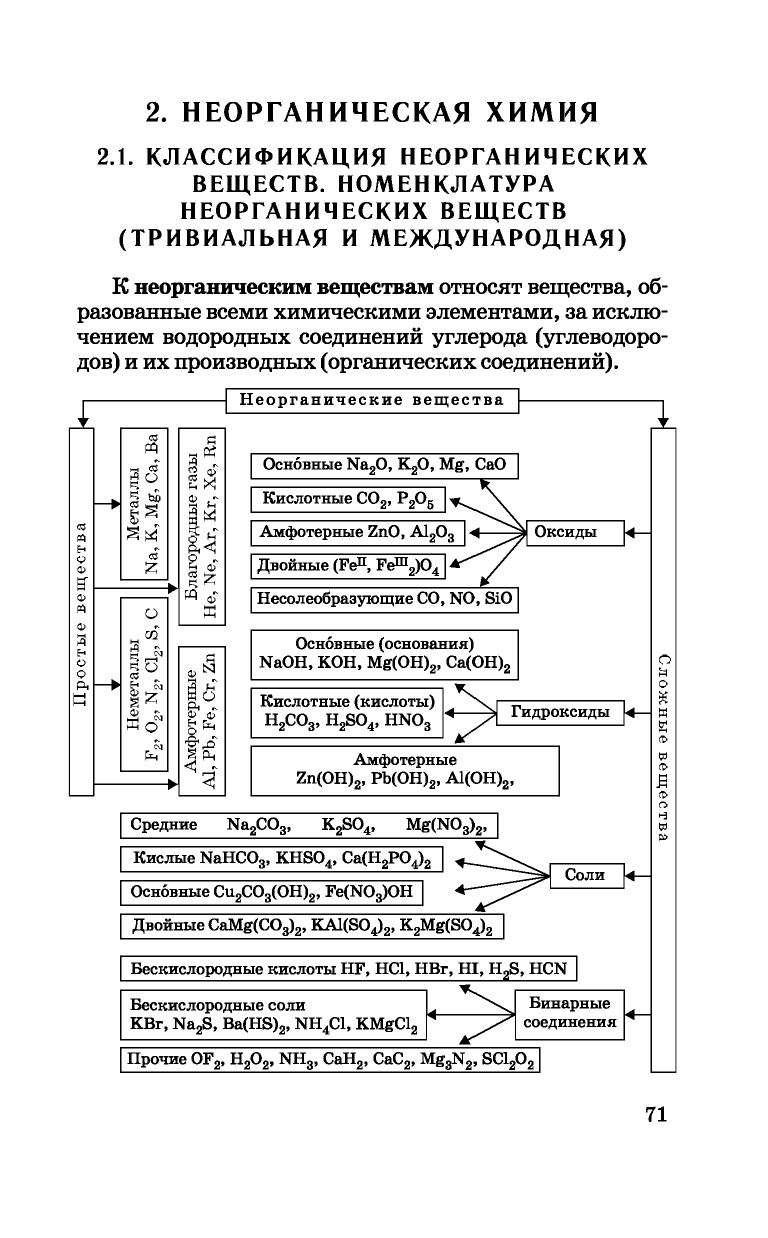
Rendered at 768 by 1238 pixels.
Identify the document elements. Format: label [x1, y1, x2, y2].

picture [68, 102, 677, 1122]
